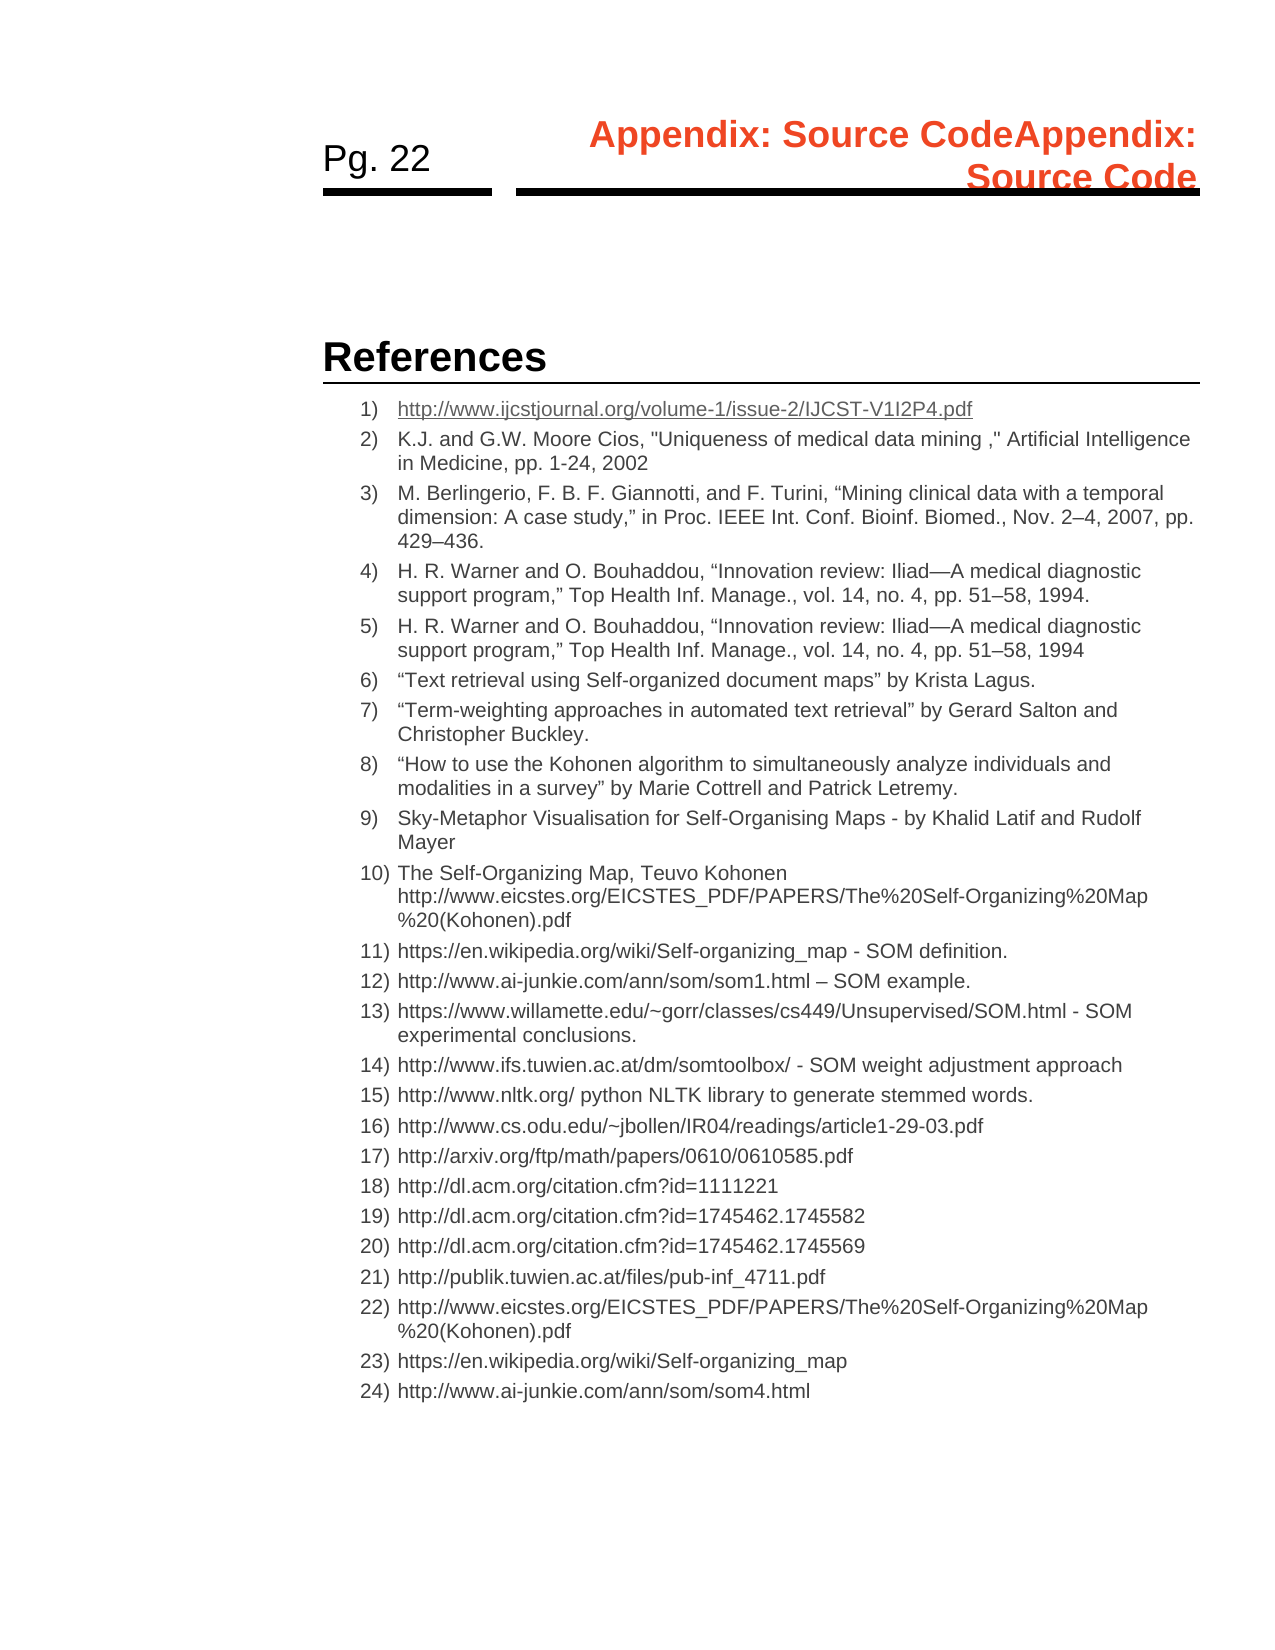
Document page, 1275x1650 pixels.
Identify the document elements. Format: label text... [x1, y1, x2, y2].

list H. R. Warner and O. Bouhaddou, “Innovation review: Iliad—A medical diagnostic support program,” Top Health Inf. Manage., vol. 14, no. 4, pp. 51–58, 1994. [360, 559, 1200, 607]
list http://www.eicstes.org/EICSTES_PDF/PAPERS/The%20Self-Organizing%20Map%20(Kohonen).pdf [360, 1295, 1200, 1343]
list H. R. Warner and O. Bouhaddou, “Innovation review: Iliad—A medical diagnostic support program,” Top Health Inf. Manage., vol. 14, no. 4, pp. 51–58, 1994 [360, 613, 1200, 661]
list M. Berlingerio, F. B. F. Giannotti, and F. Turini, “Mining clinical data with a temporal dimension: A case study,” in Proc. IEEE Int. Conf. Bioinf. Biomed., Nov. 2–4, 2007, pp. 429–436. [360, 481, 1200, 553]
list http://dl.acm.org/citation.cfm?id=1745462.1745582 [360, 1204, 1200, 1228]
list “How to use the Kohonen algorithm to simultaneously analyze individuals and modalities in a survey” by Marie Cottrell and Patrick Letremy. [360, 752, 1200, 800]
list http://www.ai-junkie.com/ann/som/som4.html [360, 1379, 1200, 1403]
list https://www.willamette.edu/~gorr/classes/cs449/Unsupervised/SOM.html - SOM experimental conclusions. [360, 999, 1200, 1047]
list http://www.cs.odu.edu/~jbollen/IR04/readings/article1-29-03.pdf [360, 1113, 1200, 1137]
list http://www.nltk.org/ python NLTK library to generate stemmed words. [360, 1083, 1200, 1107]
list http://www.ijcstjournal.org/volume-1/issue-2/IJCST-V1I2P4.pdf [360, 397, 1200, 421]
list https://en.wikipedia.org/wiki/Self-organizing_map [360, 1349, 1200, 1373]
list “Term-weighting approaches in automated text retrieval” by Gerard Salton and Christopher Buckley. [360, 698, 1200, 746]
list http://www.ifs.tuwien.ac.at/dm/somtoolbox/ - SOM weight adjustment approach [360, 1053, 1200, 1077]
list The Self-Organizing Map, Teuvo Kohonen http://www.eicstes.org/EICSTES_PDF/PAPERS/The%20Self-Organizing%20Map%20(Kohonen).pdf [360, 860, 1200, 932]
list http://www.ai-junkie.com/ann/som/som1.html – SOM example. [360, 969, 1200, 993]
list http://arxiv.org/ftp/math/papers/0610/0610585.pdf [360, 1144, 1200, 1168]
list K.J. and G.W. Moore Cios, "Uniqueness of medical data mining ," Artificial Intelligence in Medicine, pp. 1-24, 2002 [360, 427, 1200, 475]
subtitle References [322, 332, 1200, 384]
list http://dl.acm.org/citation.cfm?id=1111221 [360, 1174, 1200, 1198]
list Sky-Metaphor Visualisation for Self-Organising Maps - by Khalid Latif and Rudolf Mayer [360, 806, 1200, 854]
list https://en.wikipedia.org/wiki/Self-organizing_map - SOM definition. [360, 938, 1200, 962]
list http://publik.tuwien.ac.at/files/pub-inf_4711.pdf [360, 1264, 1200, 1288]
list “Text retrieval using Self-organized document maps” by Krista Lagus. [360, 668, 1200, 692]
list http://dl.acm.org/citation.cfm?id=1745462.1745569 [360, 1234, 1200, 1258]
